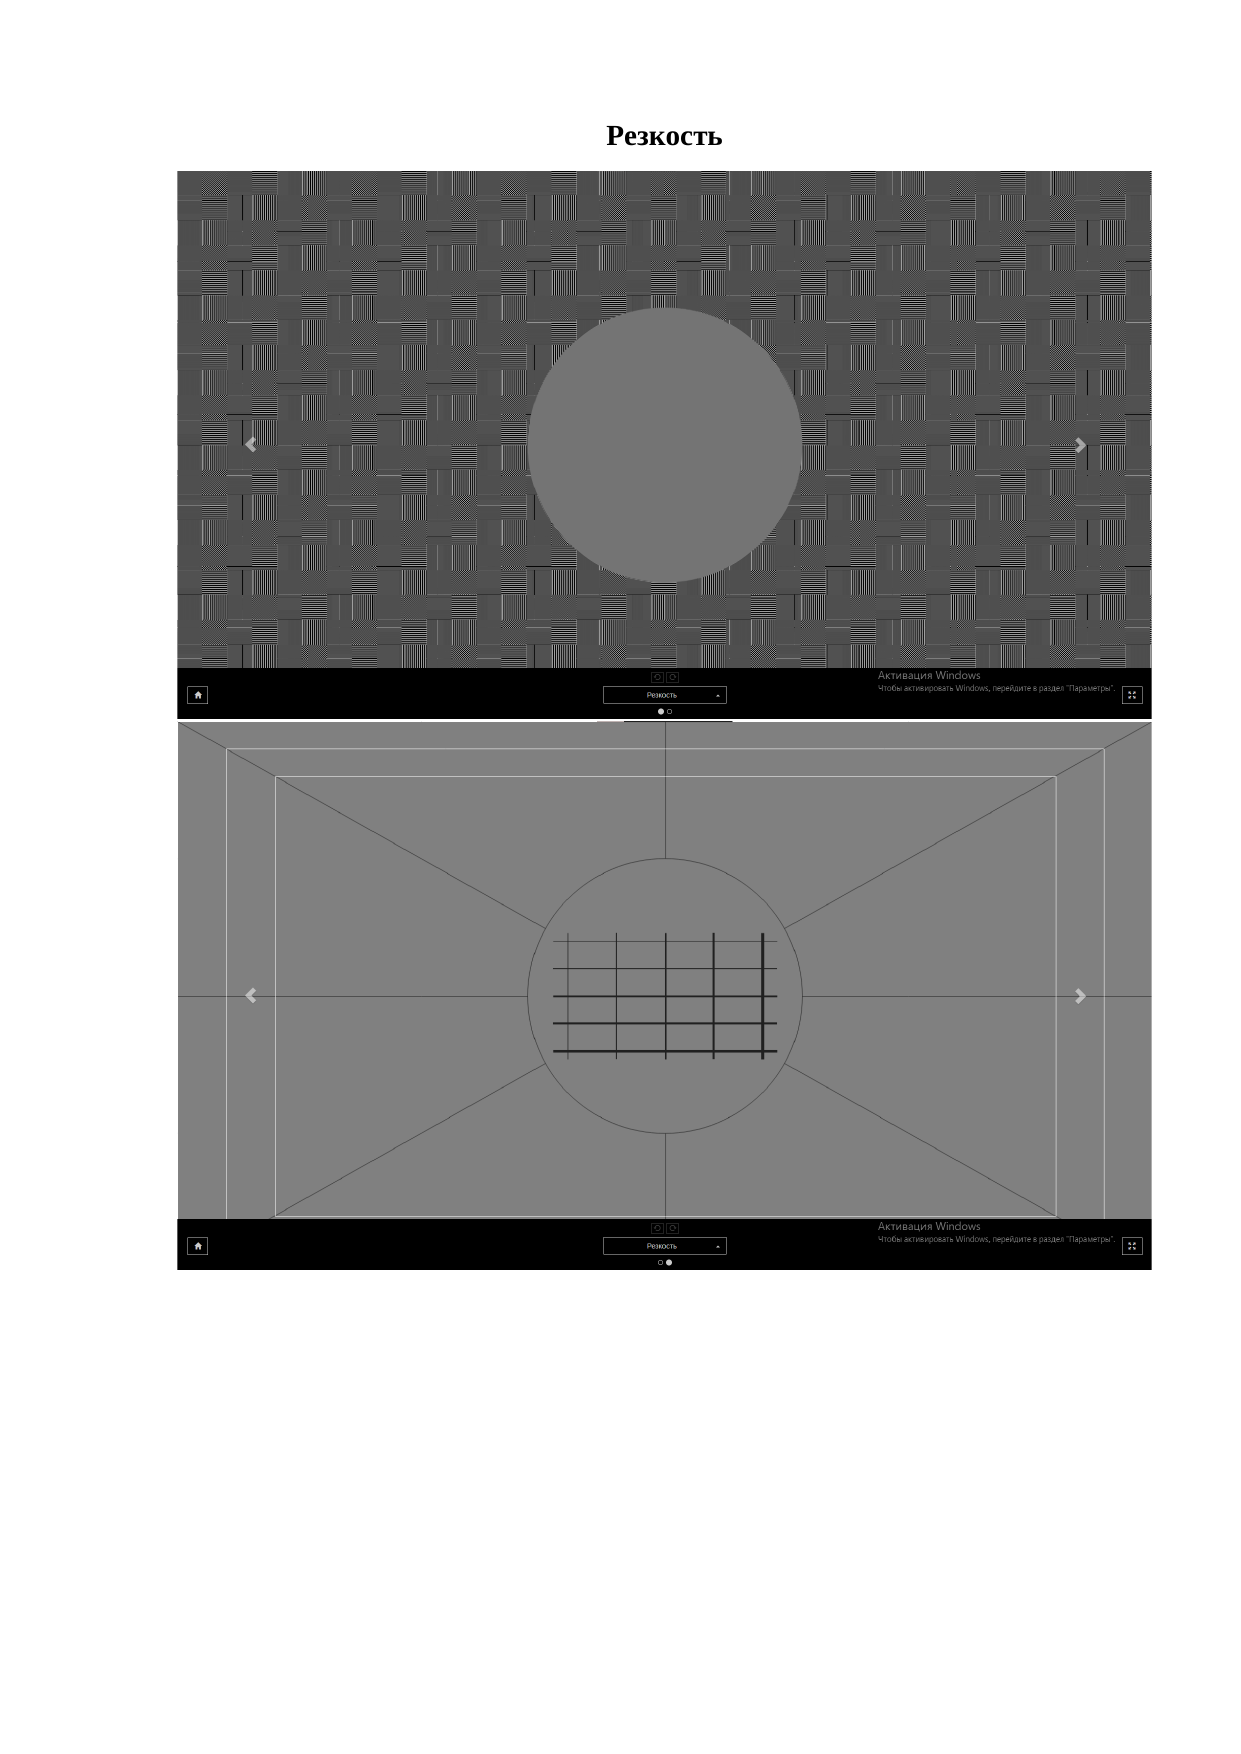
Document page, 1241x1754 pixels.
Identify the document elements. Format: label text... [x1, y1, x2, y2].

picture [177, 721, 1152, 1270]
text Резкость [177, 118, 1152, 152]
picture [177, 171, 1152, 719]
